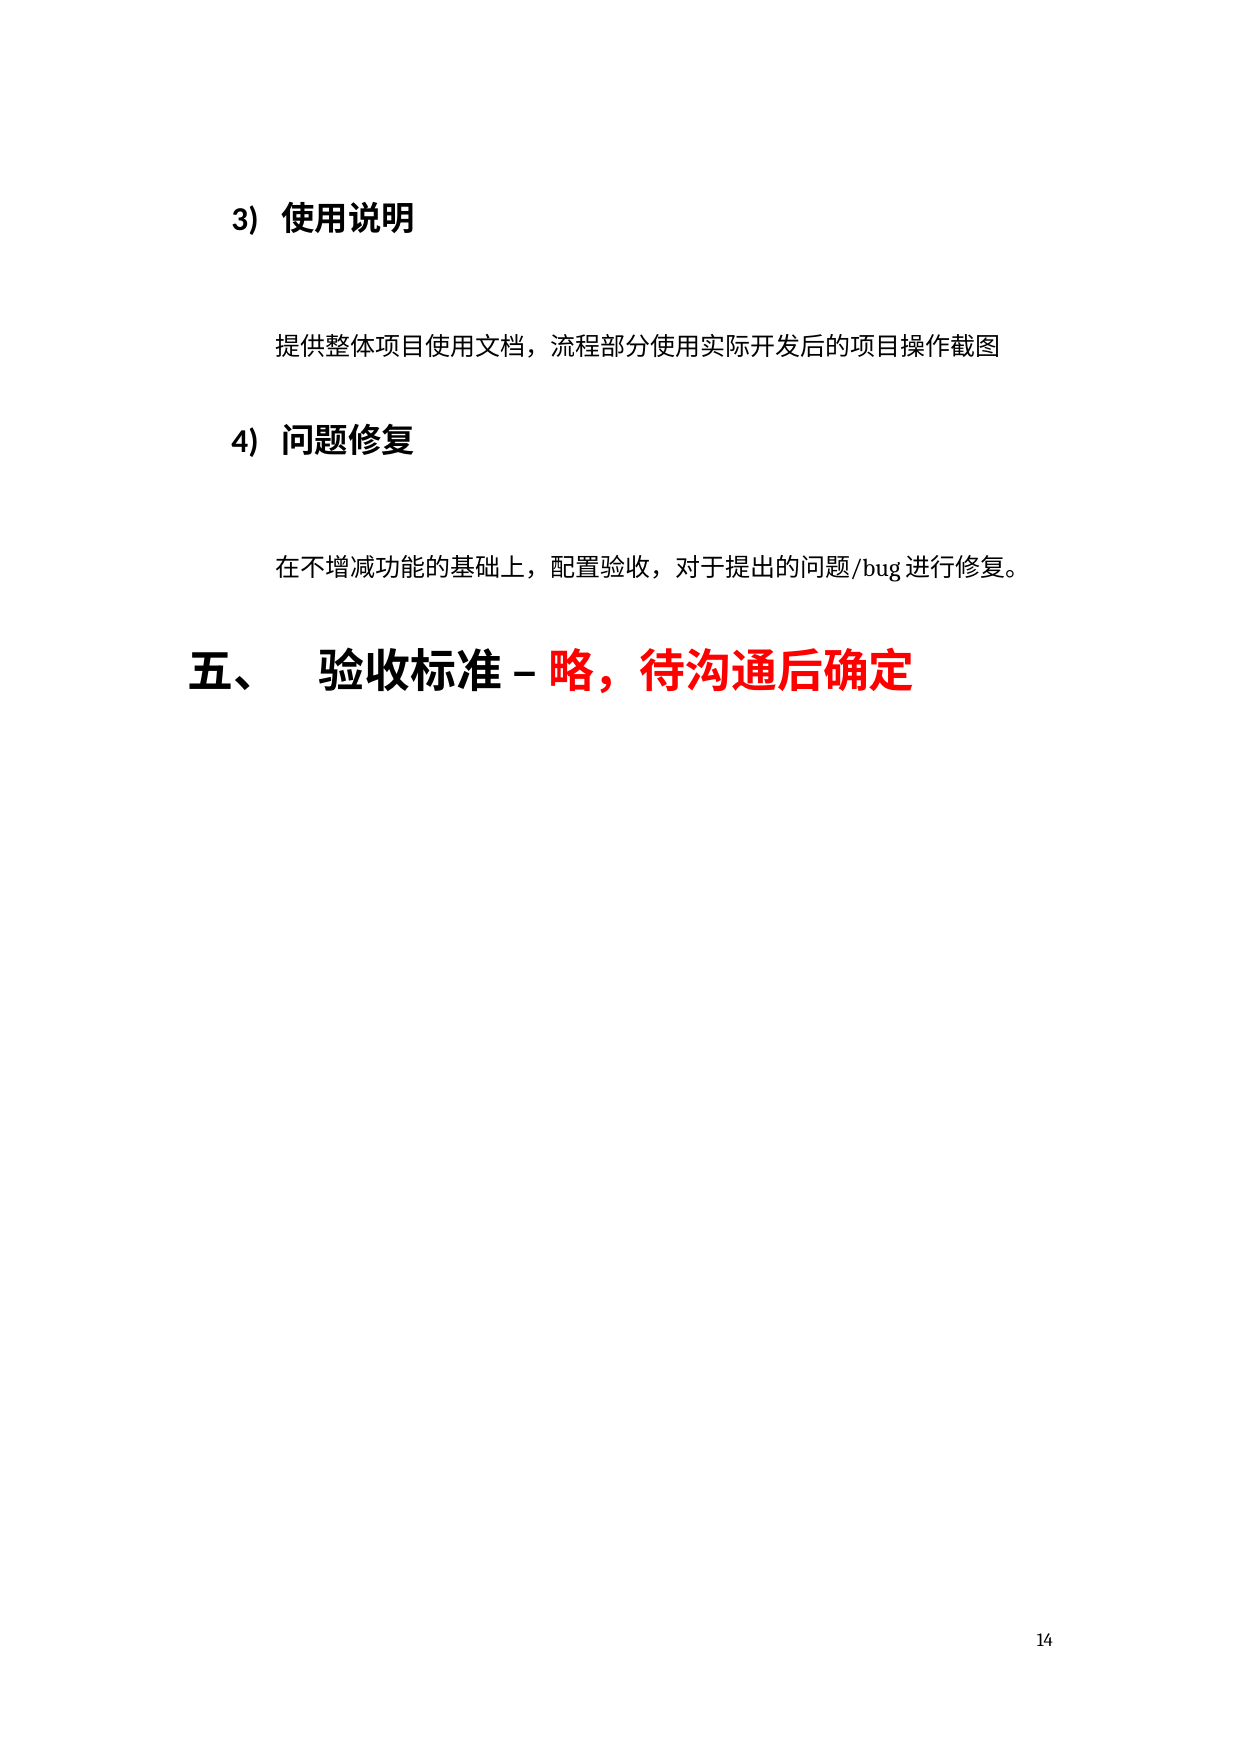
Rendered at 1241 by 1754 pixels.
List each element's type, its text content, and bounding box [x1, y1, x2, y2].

subtitle 验收标准 – 略，待沟通后确定 [187, 623, 1053, 711]
text 在不增减功能的基础上，配置验收，对于提出的问题/bug进行修复。 [275, 544, 1053, 588]
subtitle 使用说明 [231, 172, 1053, 260]
subtitle 问题修复 [231, 393, 1053, 482]
text 提供整体项目使用文档，流程部分使用实际开发后的项目操作截图 [275, 322, 1053, 366]
